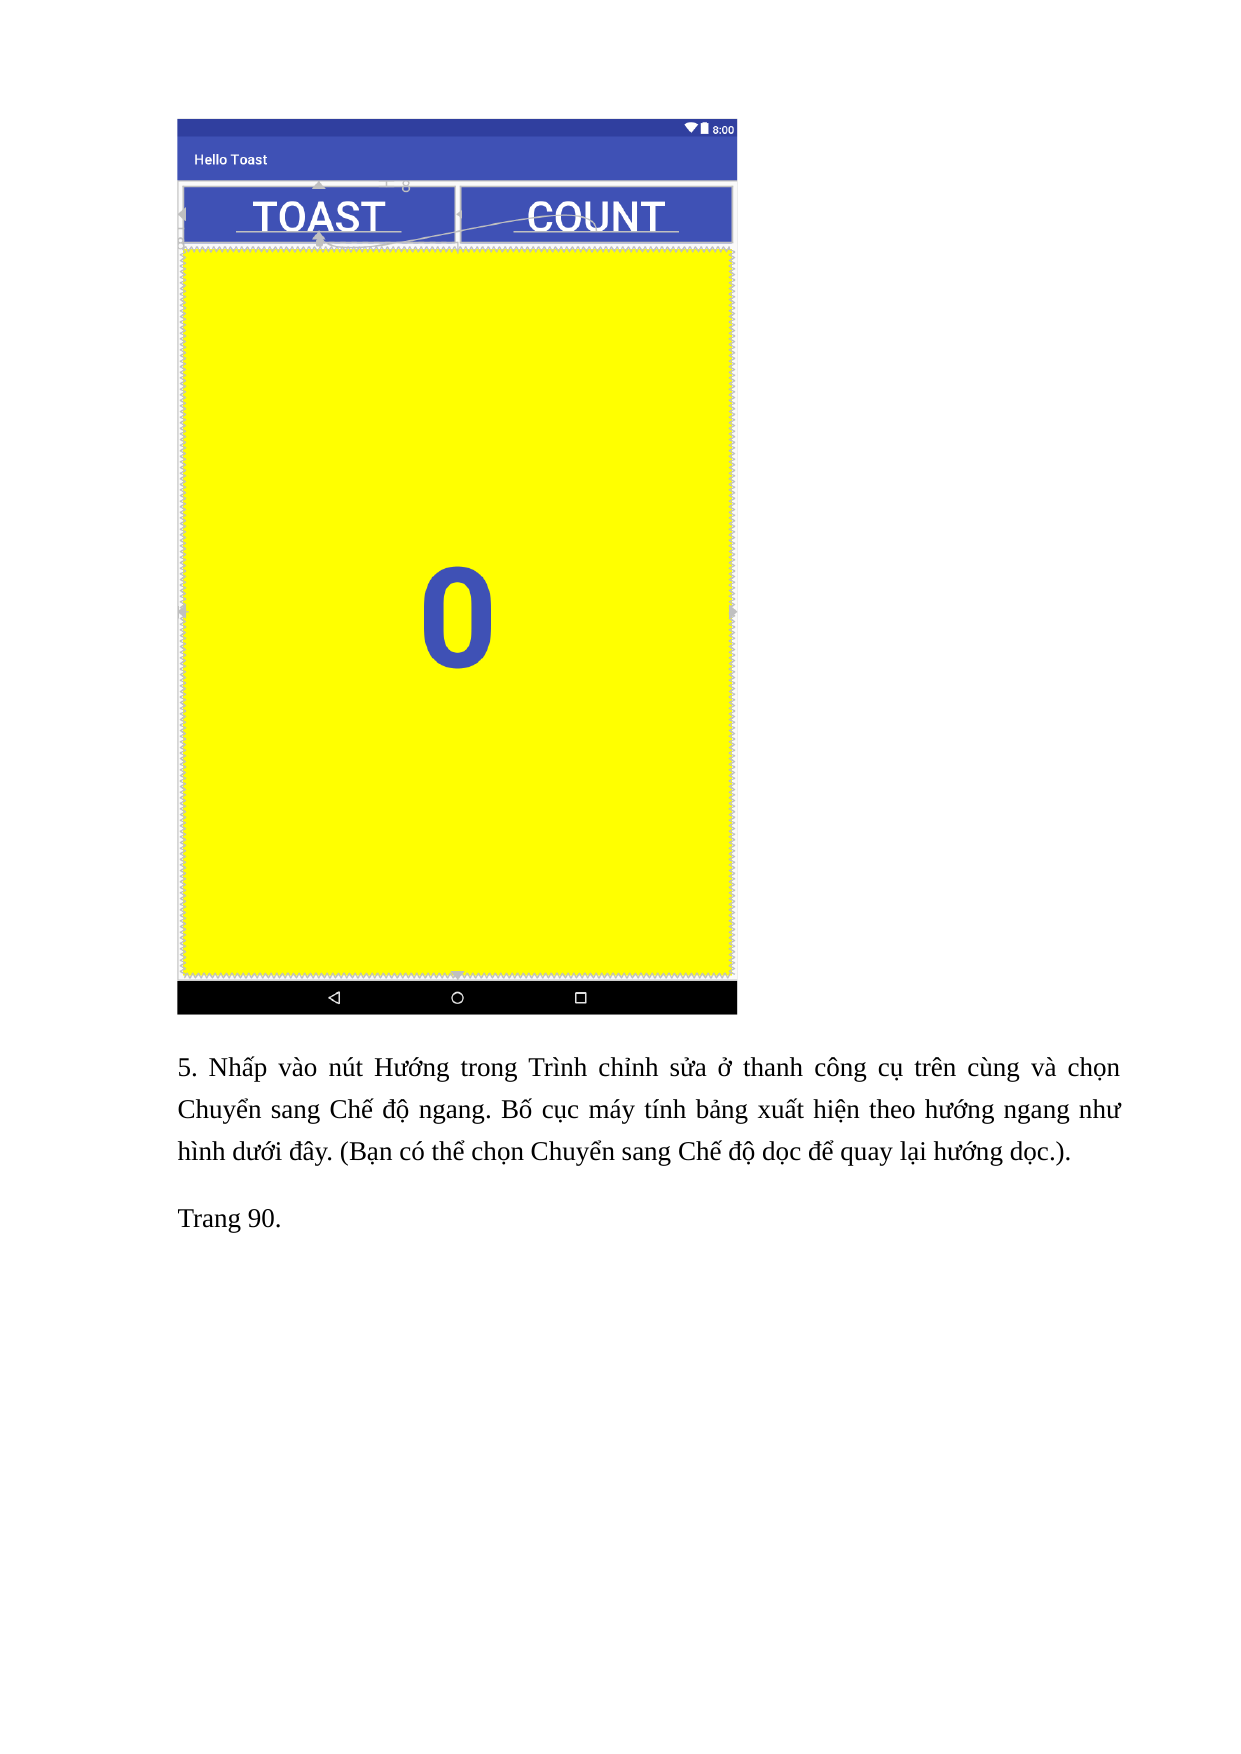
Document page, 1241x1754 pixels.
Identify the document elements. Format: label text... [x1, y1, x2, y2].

picture [177, 118, 738, 1015]
text Trang 90. [177, 1202, 1122, 1233]
text 5. Nhấp vào nút Hướng trong Trình chỉnh sửa ở thanh công cụ trên cùng và chọn Chuyển sang Chế độ ngang. Bố cục máy tính bảng xuất hiện theo hướng ngang như hình dưới đây. (Bạn có thể chọn Chuyển sang Chế độ dọc để quay lại hướng dọc.). [177, 1051, 1122, 1166]
